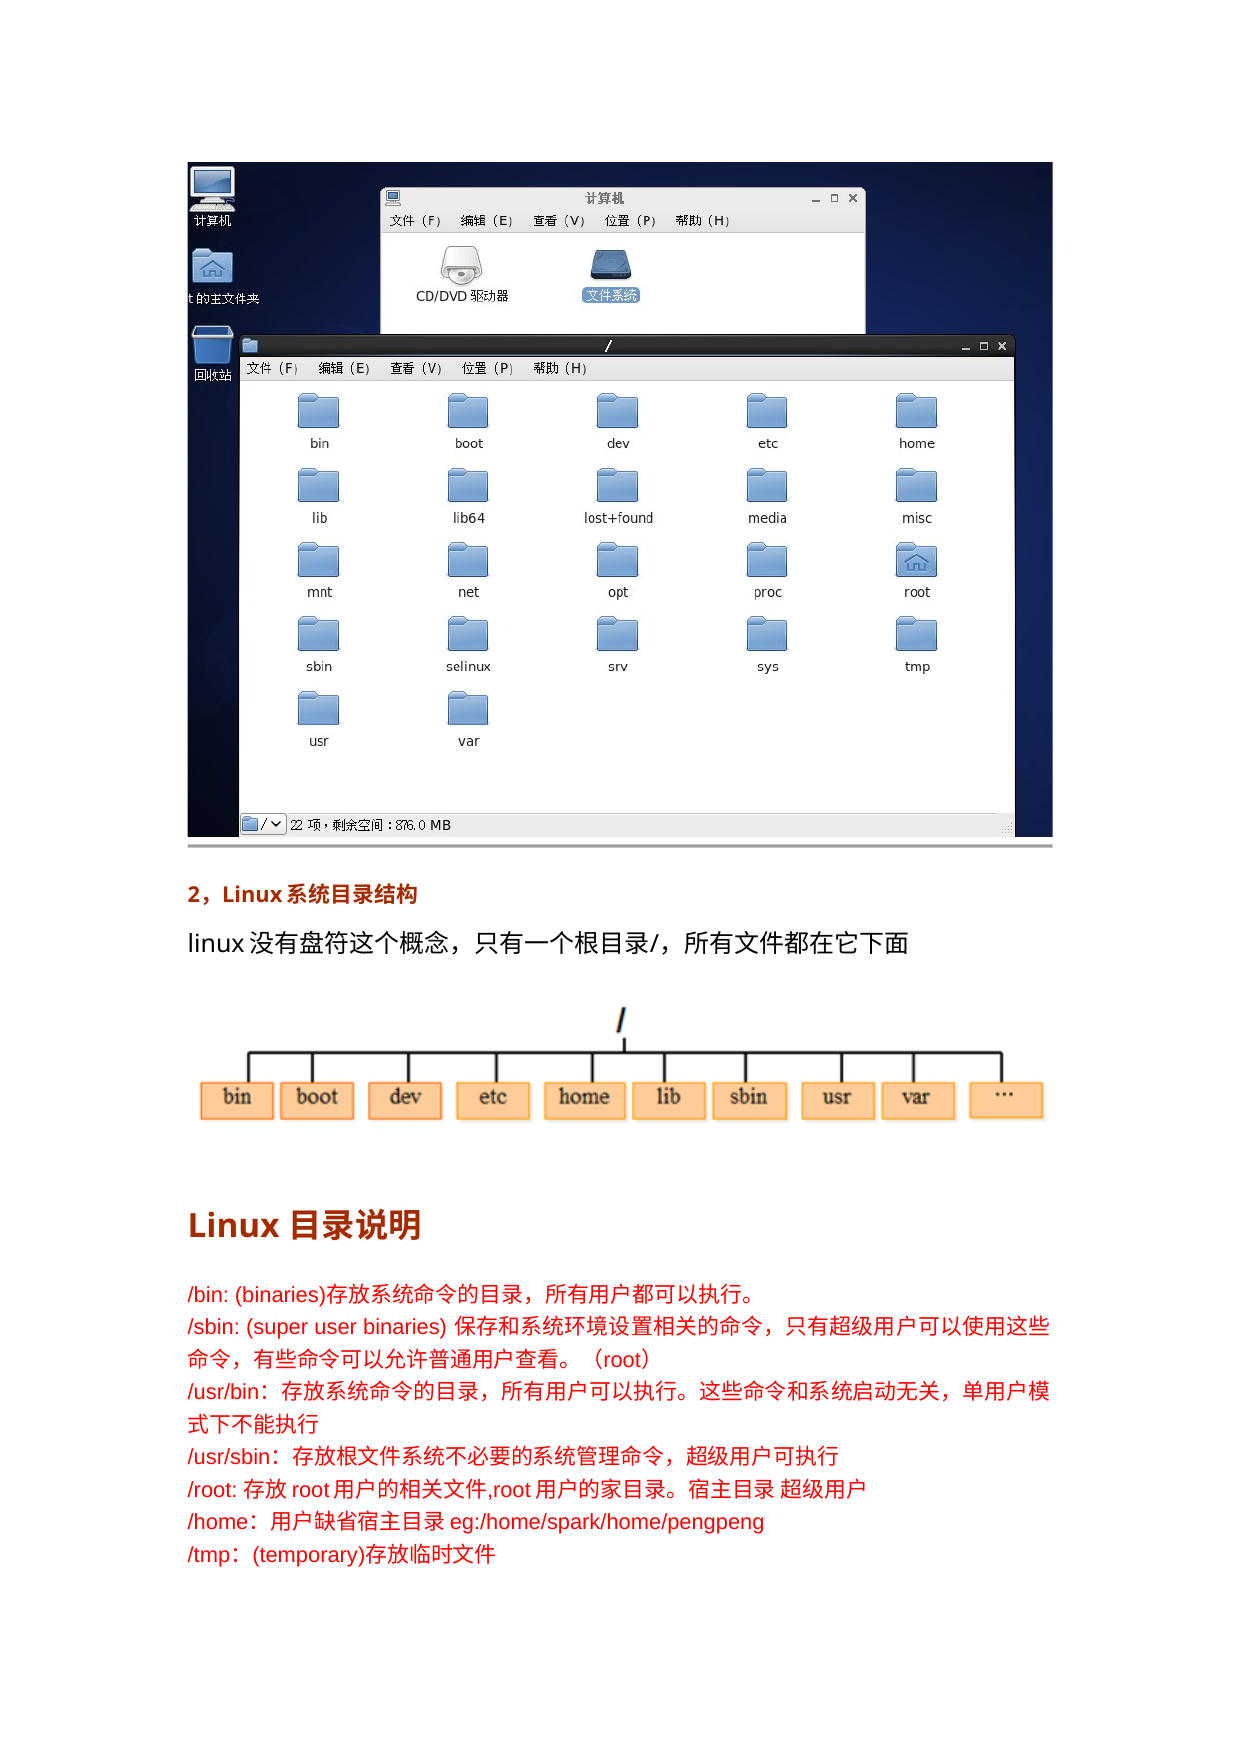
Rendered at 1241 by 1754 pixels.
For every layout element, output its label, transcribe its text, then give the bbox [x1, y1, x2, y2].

text /home：用户缺省宿主目录eg:/home/spark/home/pengpeng [187, 1504, 1053, 1536]
text linux没有盘符这个概念，只有一个根目录/，所有文件都在它下面 [187, 909, 1053, 974]
text /tmp：(temporary)存放临时文件 [187, 1536, 1053, 1569]
text /usr/sbin：存放根文件系统不必要的系统管理命令，超级用户可执行 [187, 1439, 1053, 1471]
text /usr/bin：存放系统命令的目录，所有用户可以执行。这些命令和系统启动无关，单用户模式下不能执行 [187, 1374, 1053, 1439]
picture [187, 162, 1053, 837]
text 2，Linux系统目录结构 [187, 877, 1053, 909]
text /sbin: (super user binaries) 保存和系统环境设置相关的命令，只有超级用户可以使用这些命令，有些命令可以允许普通用户查看。（root） [187, 1309, 1053, 1374]
picture [187, 995, 1053, 1131]
text /bin: (binaries)存放系统命令的目录，所有用户都可以执行。 [187, 1276, 1053, 1309]
text /root: 存放root用户的相关文件,root用户的家目录。宿主目录 超级用户 [187, 1471, 1053, 1504]
subtitle Linux 目录说明 [187, 1190, 1053, 1255]
